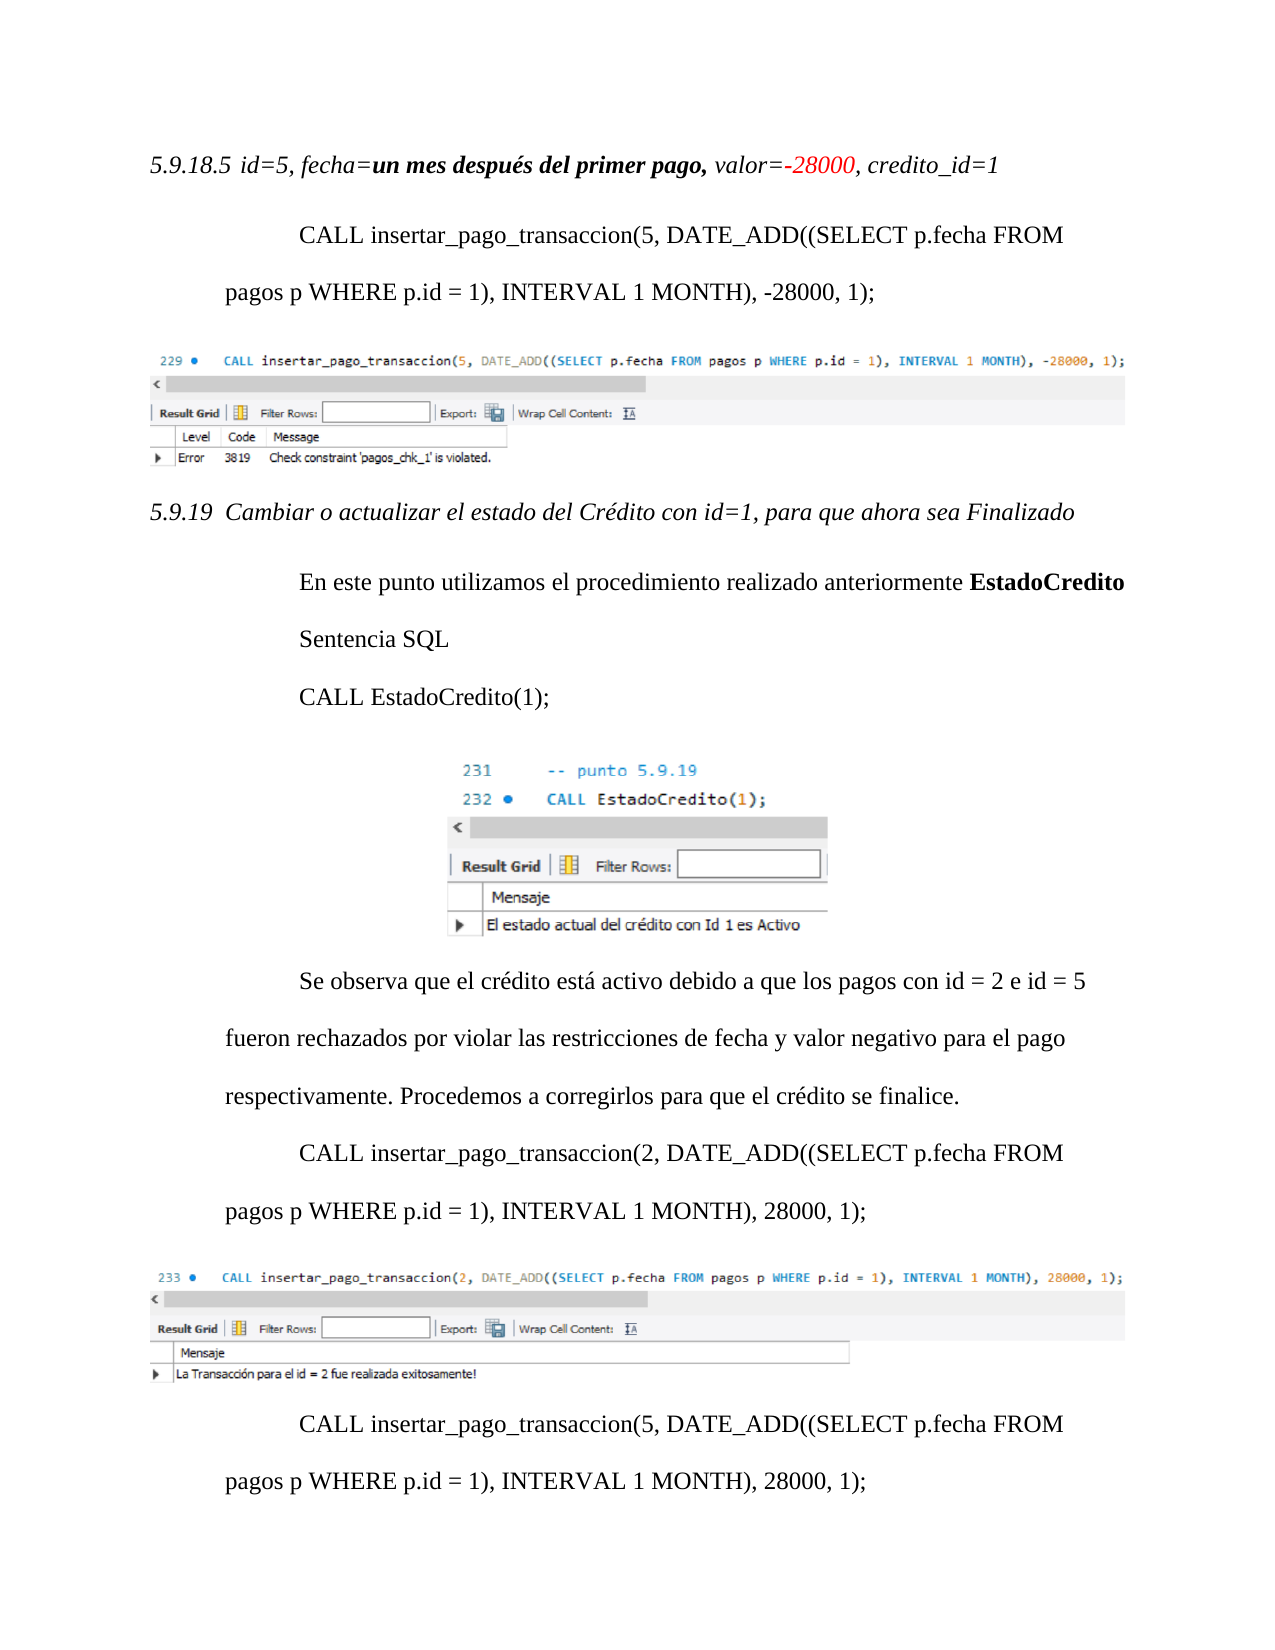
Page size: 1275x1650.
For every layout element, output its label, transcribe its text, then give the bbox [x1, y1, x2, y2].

text En este punto utilizamos el procedimiento realizado anteriormente EstadoCredito [225, 567, 1125, 596]
subtitle Cambiar o actualizar el estado del Crédito con id=1, para que ahora sea Finalizado [150, 497, 1125, 526]
picture [447, 751, 828, 947]
text CALL EstadoCredito(1); [225, 682, 1125, 711]
text CALL insertar_pago_transaccion(2, DATE_ADD((SELECT p.fecha FROM pagos p WHERE p.id = 1), INTERVAL 1 MONTH), 28000, 1); [225, 1138, 1125, 1224]
text Sentencia SQL [225, 624, 1125, 653]
picture [150, 1265, 1125, 1391]
text Se observa que el crédito está activo debido a que los pagos con id = 2 e id = 5 fueron rechazados por violar las restricciones de fecha y valor negativo para el pago respectivamente. Procedemos a corregirlos para que el crédito se finalice. [225, 966, 1125, 1109]
text CALL insertar_pago_transaccion(5, DATE_ADD((SELECT p.fecha FROM pagos p WHERE p.id = 1), INTERVAL 1 MONTH), 28000, 1); [225, 1409, 1125, 1495]
subtitle id=5, fecha=un mes después del primer pago, valor=-28000, credito_id=1 [150, 150, 1125, 179]
text CALL insertar_pago_transaccion(5, DATE_ADD((SELECT p.fecha FROM pagos p WHERE p.id = 1), INTERVAL 1 MONTH), -28000, 1); [225, 220, 1125, 306]
picture [150, 347, 1125, 478]
